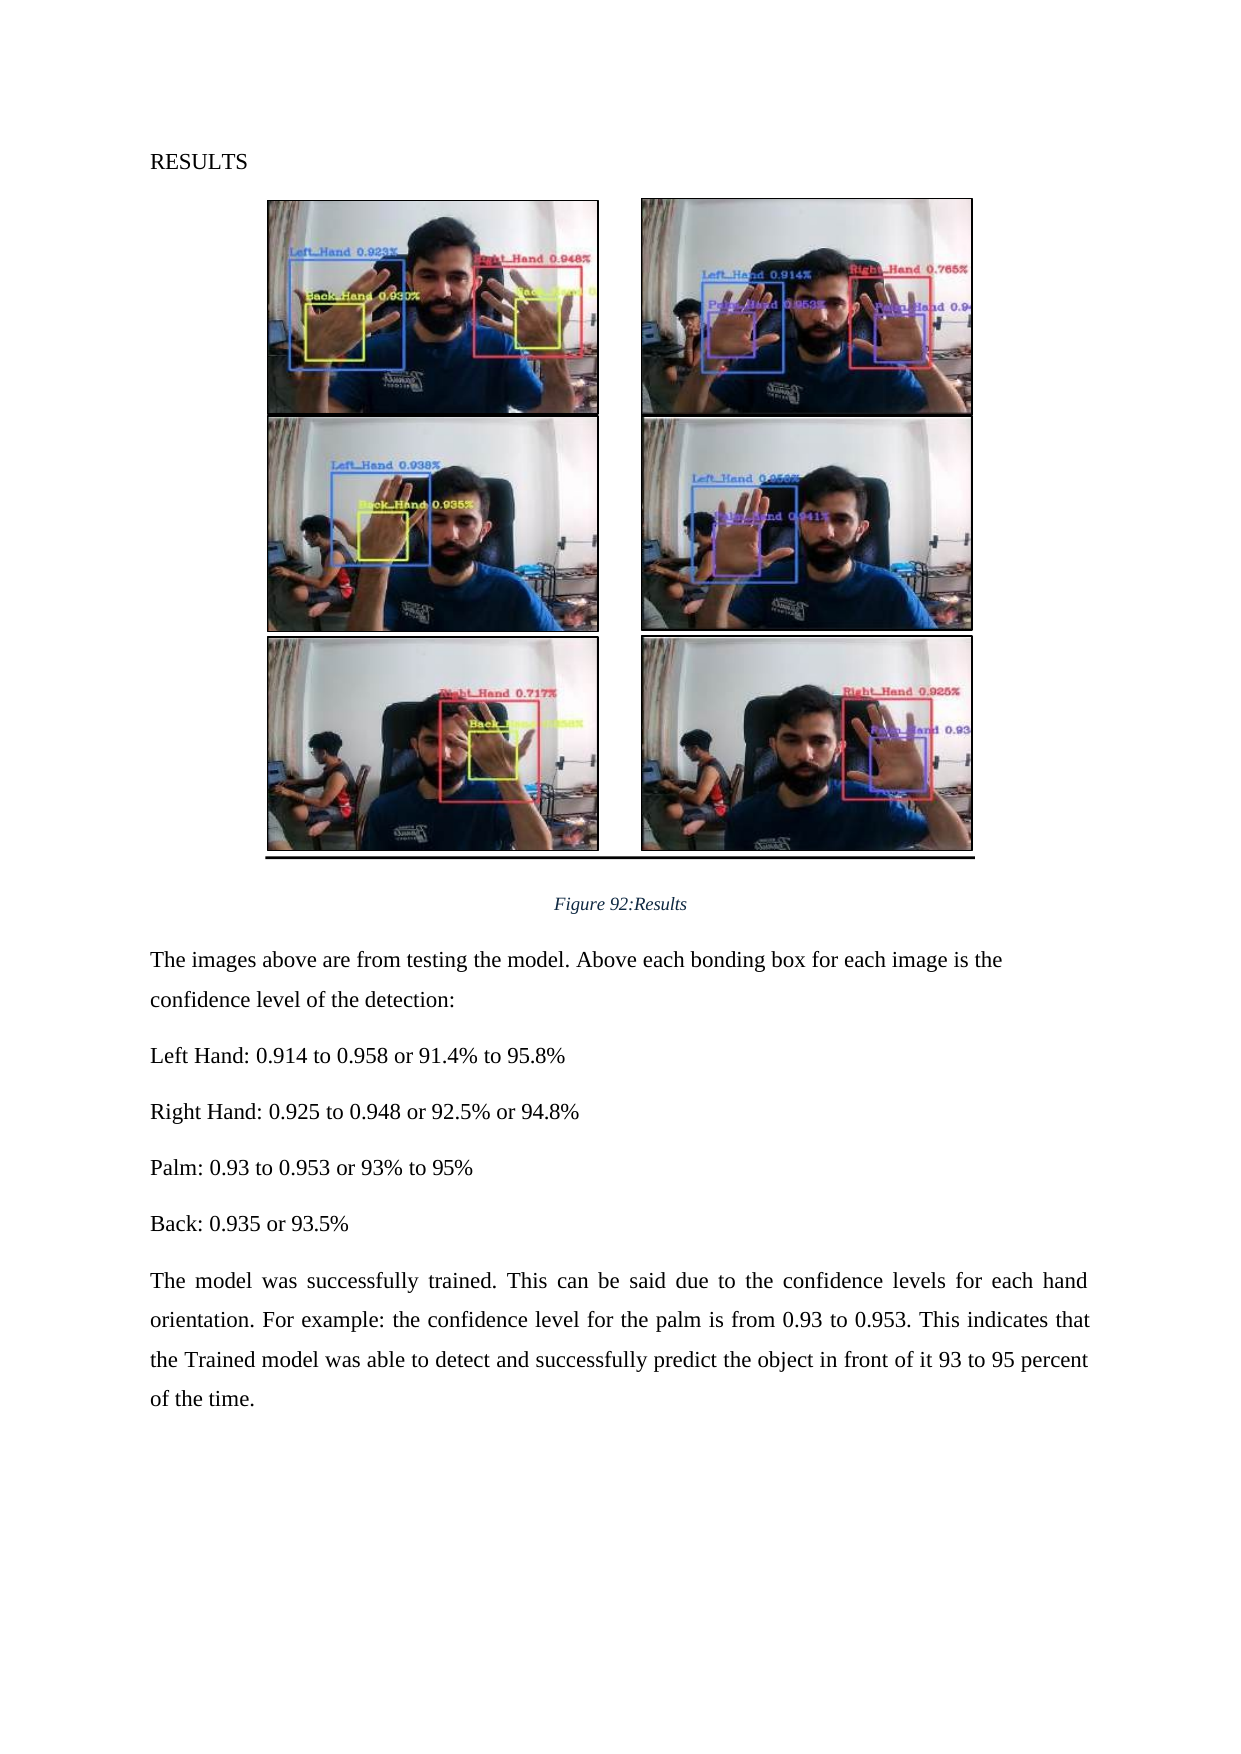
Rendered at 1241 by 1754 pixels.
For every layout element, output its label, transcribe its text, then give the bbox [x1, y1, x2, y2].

picture [642, 417, 971, 629]
text The model was successfully trained. This can be said due to the confidence levels for each hand orientation. For example: the confidence level for the palm is from 0.93 to 0.953. This indicates that the Trained model was able to detect and successfully predict the object in front of it 93 to 95 percent of the time. [150, 1267, 1090, 1412]
text Back: 0.935 or 93.5% [150, 1210, 1219, 1237]
picture [268, 638, 597, 850]
text Figure 92:Results [138, 893, 1103, 915]
picture [642, 637, 971, 850]
text Palm: 0.93 to 0.953 or 93% to 95% [150, 1154, 1219, 1181]
picture [268, 417, 597, 631]
text The images above are from testing the model. Above each bonding box for each image is the confidence level of the detection: [150, 946, 1081, 1012]
picture [642, 199, 971, 414]
text Left Hand: 0.914 to 0.958 or 91.4% to 95.8% [150, 1042, 1219, 1068]
text Right Hand: 0.925 to 0.948 or 92.5% or 94.8% [150, 1098, 1219, 1124]
picture [268, 201, 597, 413]
text RESULTS [150, 148, 1219, 174]
